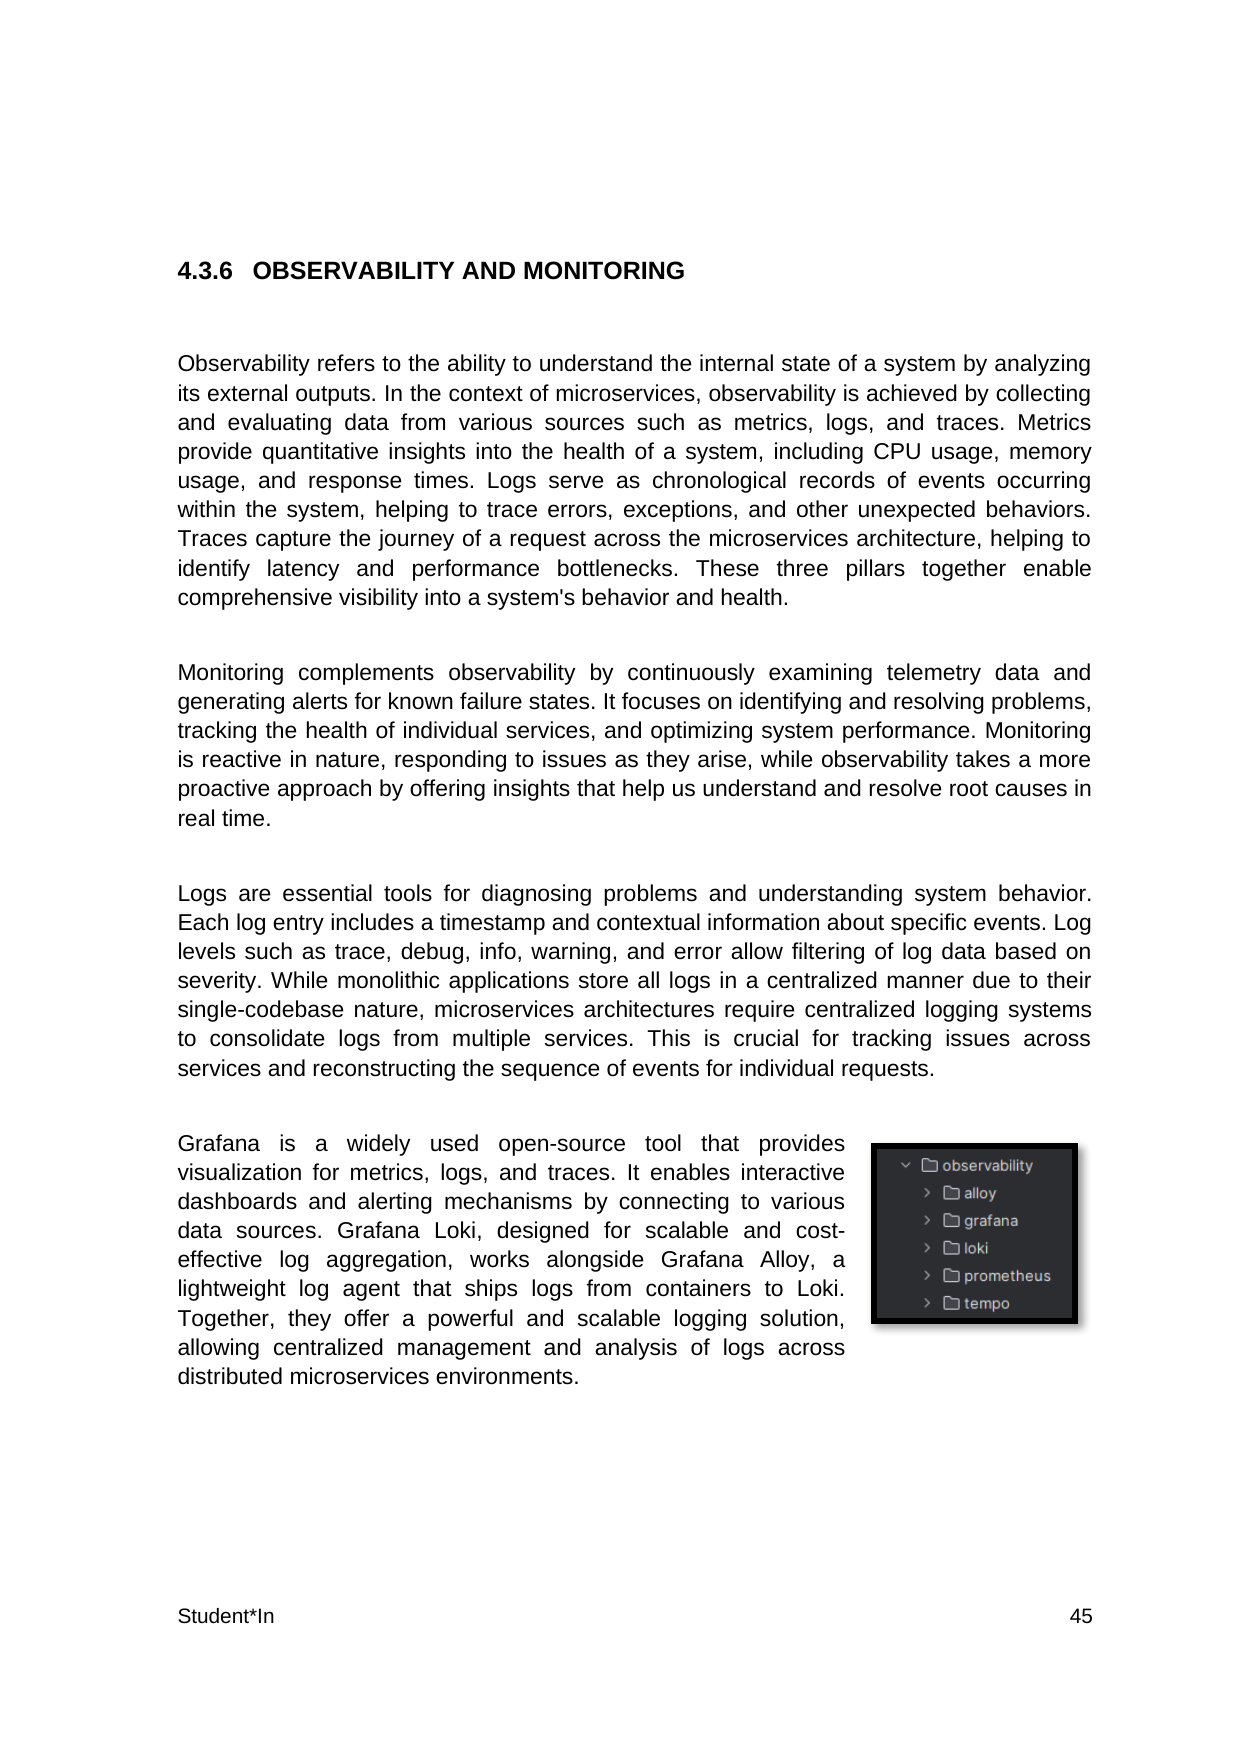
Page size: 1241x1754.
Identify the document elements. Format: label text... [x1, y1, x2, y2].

text Observability refers to the ability to understand the internal state of a system by analyzing its external outputs. In the context of microservices, observability is achieved by collecting and evaluating data from various sources such as metrics, logs, and traces. Metrics provide quantitative insights into the health of a system, including CPU usage, memory usage, and response times. Logs serve as chronological records of events occurring within the system, helping to trace errors, exceptions, and other unexpected behaviors. Traces capture the journey of a request across the microservices architecture, helping to identify latency and performance bottlenecks. These three pillars together enable comprehensive visibility into a system's behavior and health. [177, 348, 1092, 610]
subtitle OBSERVABILITY AND MONITORING [177, 256, 1092, 285]
picture [877, 1149, 1072, 1318]
text Grafana is a widely used open-source tool that provides visualization for metrics, logs, and traces. It enables interactive dashboards and alerting mechanisms by connecting to various data sources. Grafana Loki, designed for scalable and cost-effective log aggregation, works alongside Grafana Alloy, a lightweight log agent that ships logs from containers to Loki. Together, they offer a powerful and scalable logging solution, allowing centralized management and analysis of logs across distributed microservices environments. [177, 1127, 1092, 1389]
text Logs are essential tools for diagnosing problems and understanding system behavior. Each log entry includes a timestamp and contextual information about specific events. Log levels such as trace, debug, info, warning, and error allow filtering of log data based on severity. While monolithic applications store all logs in a centralized manner due to their single-codebase nature, microservices architectures require centralized logging systems to consolidate logs from multiple services. This is crucial for tracking issues across services and reconstructing the sequence of events for individual requests. [177, 877, 1092, 1081]
text Monitoring complements observability by continuously examining telemetry data and generating alerts for known failure states. It focuses on identifying and resolving problems, tracking the health of individual services, and optimizing system performance. Monitoring is reactive in nature, responding to issues as they arise, while observability takes a more proactive approach by offering insights that help us understand and resolve root causes in real time. [177, 656, 1092, 831]
